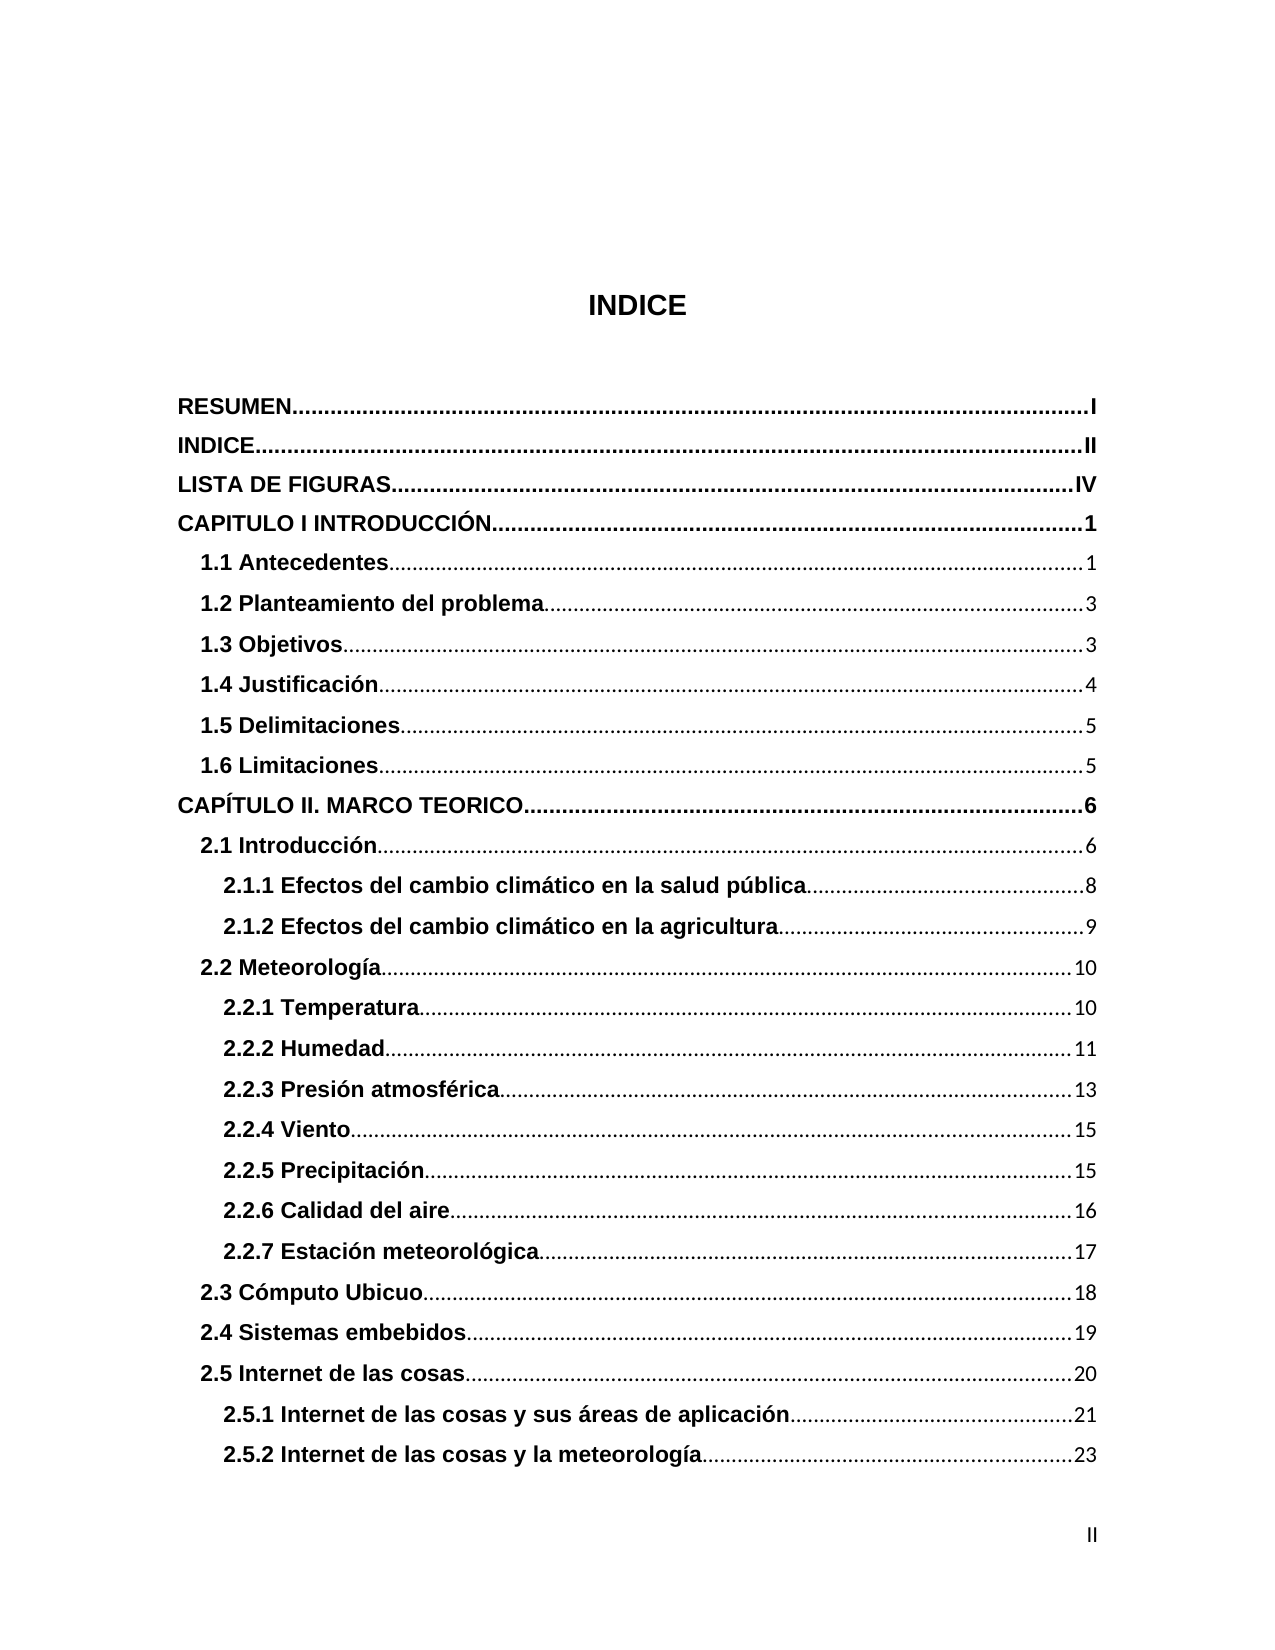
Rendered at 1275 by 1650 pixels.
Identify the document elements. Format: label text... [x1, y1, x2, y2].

subtitle INDICE [177, 288, 1098, 322]
